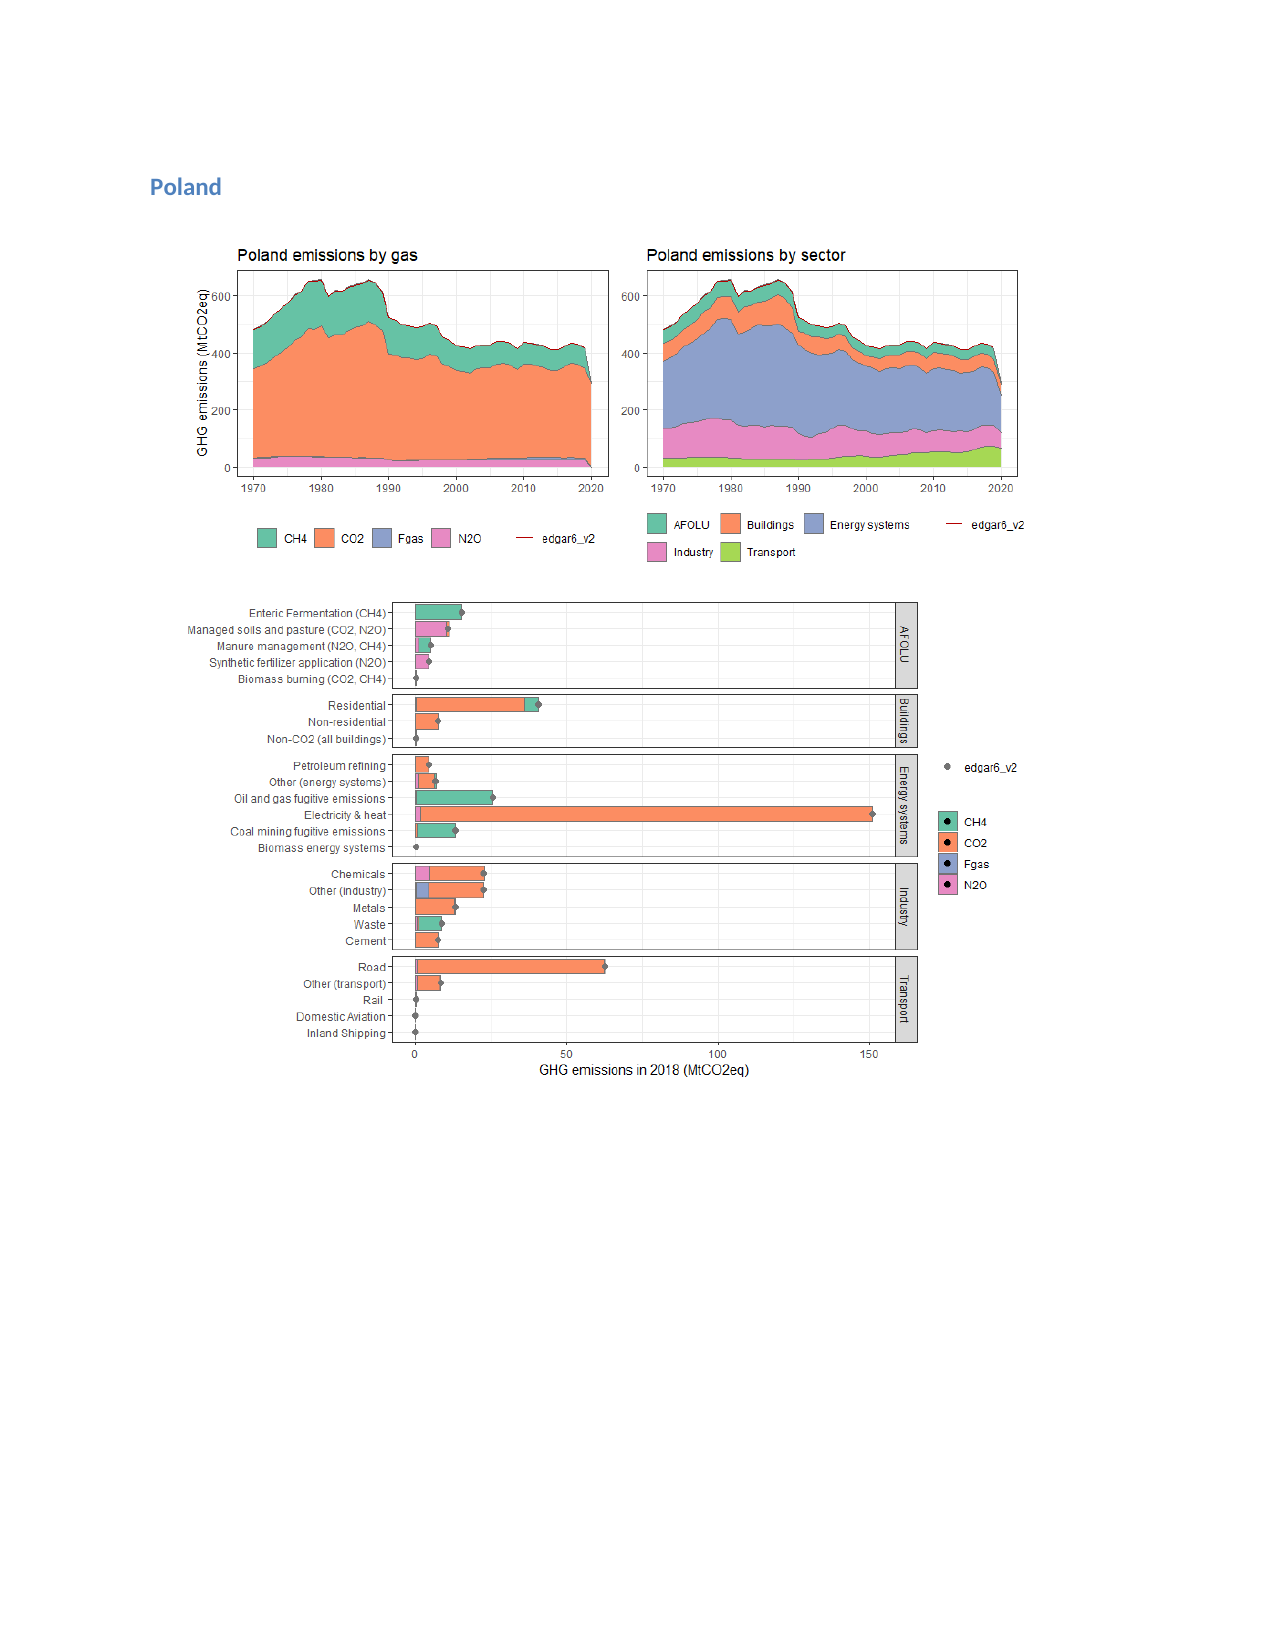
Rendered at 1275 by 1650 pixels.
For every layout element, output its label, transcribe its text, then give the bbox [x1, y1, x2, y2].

subtitle Poland [150, 171, 1125, 201]
picture [168, 220, 1044, 1096]
